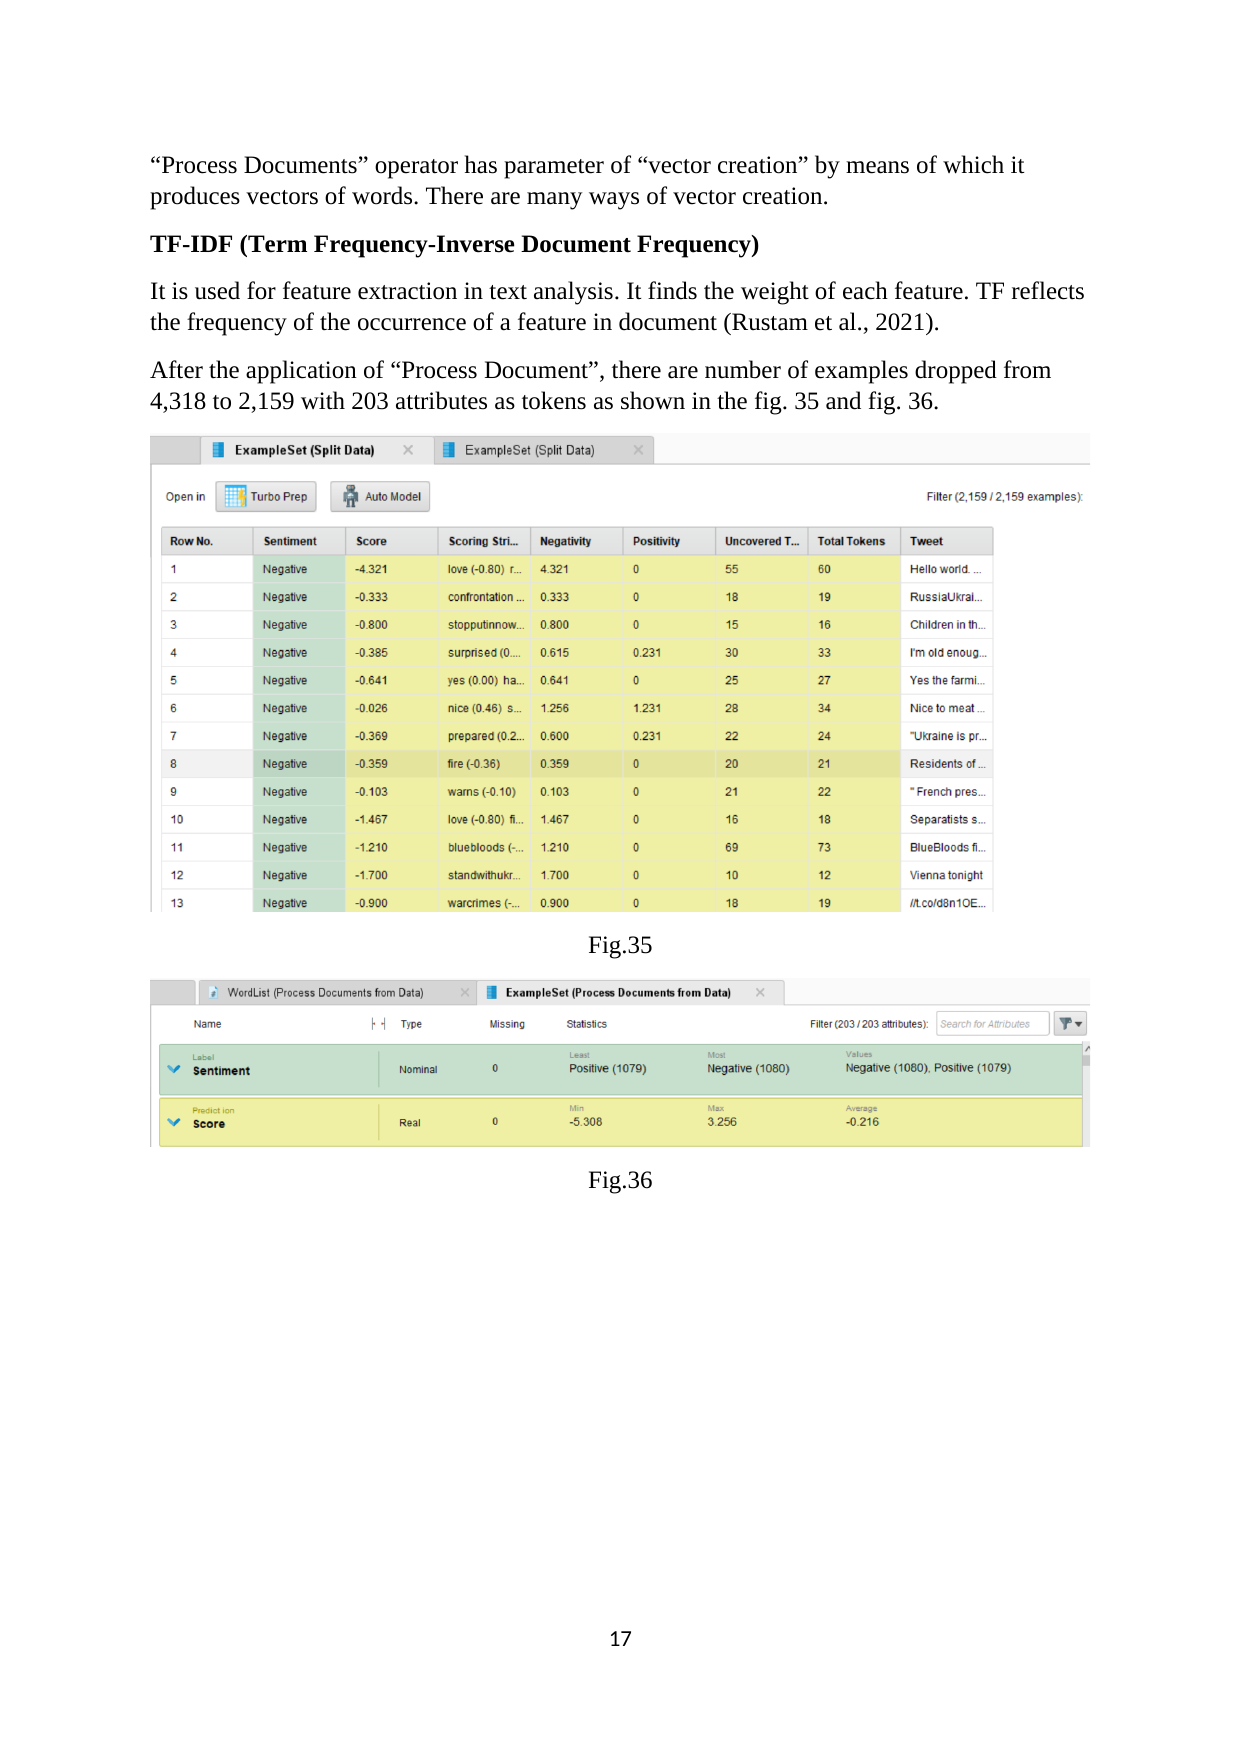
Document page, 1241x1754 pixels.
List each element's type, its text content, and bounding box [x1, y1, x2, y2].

text After the application of “Process Document”, there are number of examples dropped from 4,318 to 2,159 with 203 attributes as tokens as shown in the fig. 35 and fig. 36. [150, 355, 1090, 415]
picture [150, 433, 1091, 912]
text It is used for feature extraction in text analysis. It finds the weight of each feature. TF reflects the frequency of the occurrence of a feature in document (Rustam et al., 2021). [150, 276, 1090, 336]
text Fig.35 [150, 930, 1090, 959]
text Fig.36 [150, 1165, 1090, 1194]
picture [150, 978, 1091, 1147]
text “Process Documents” operator has parameter of “vector creation” by means of which it produces vectors of words. There are many ways of vector creation. [150, 150, 1090, 210]
text TF-IDF (Term Frequency-Inverse Document Frequency) [150, 229, 1090, 257]
